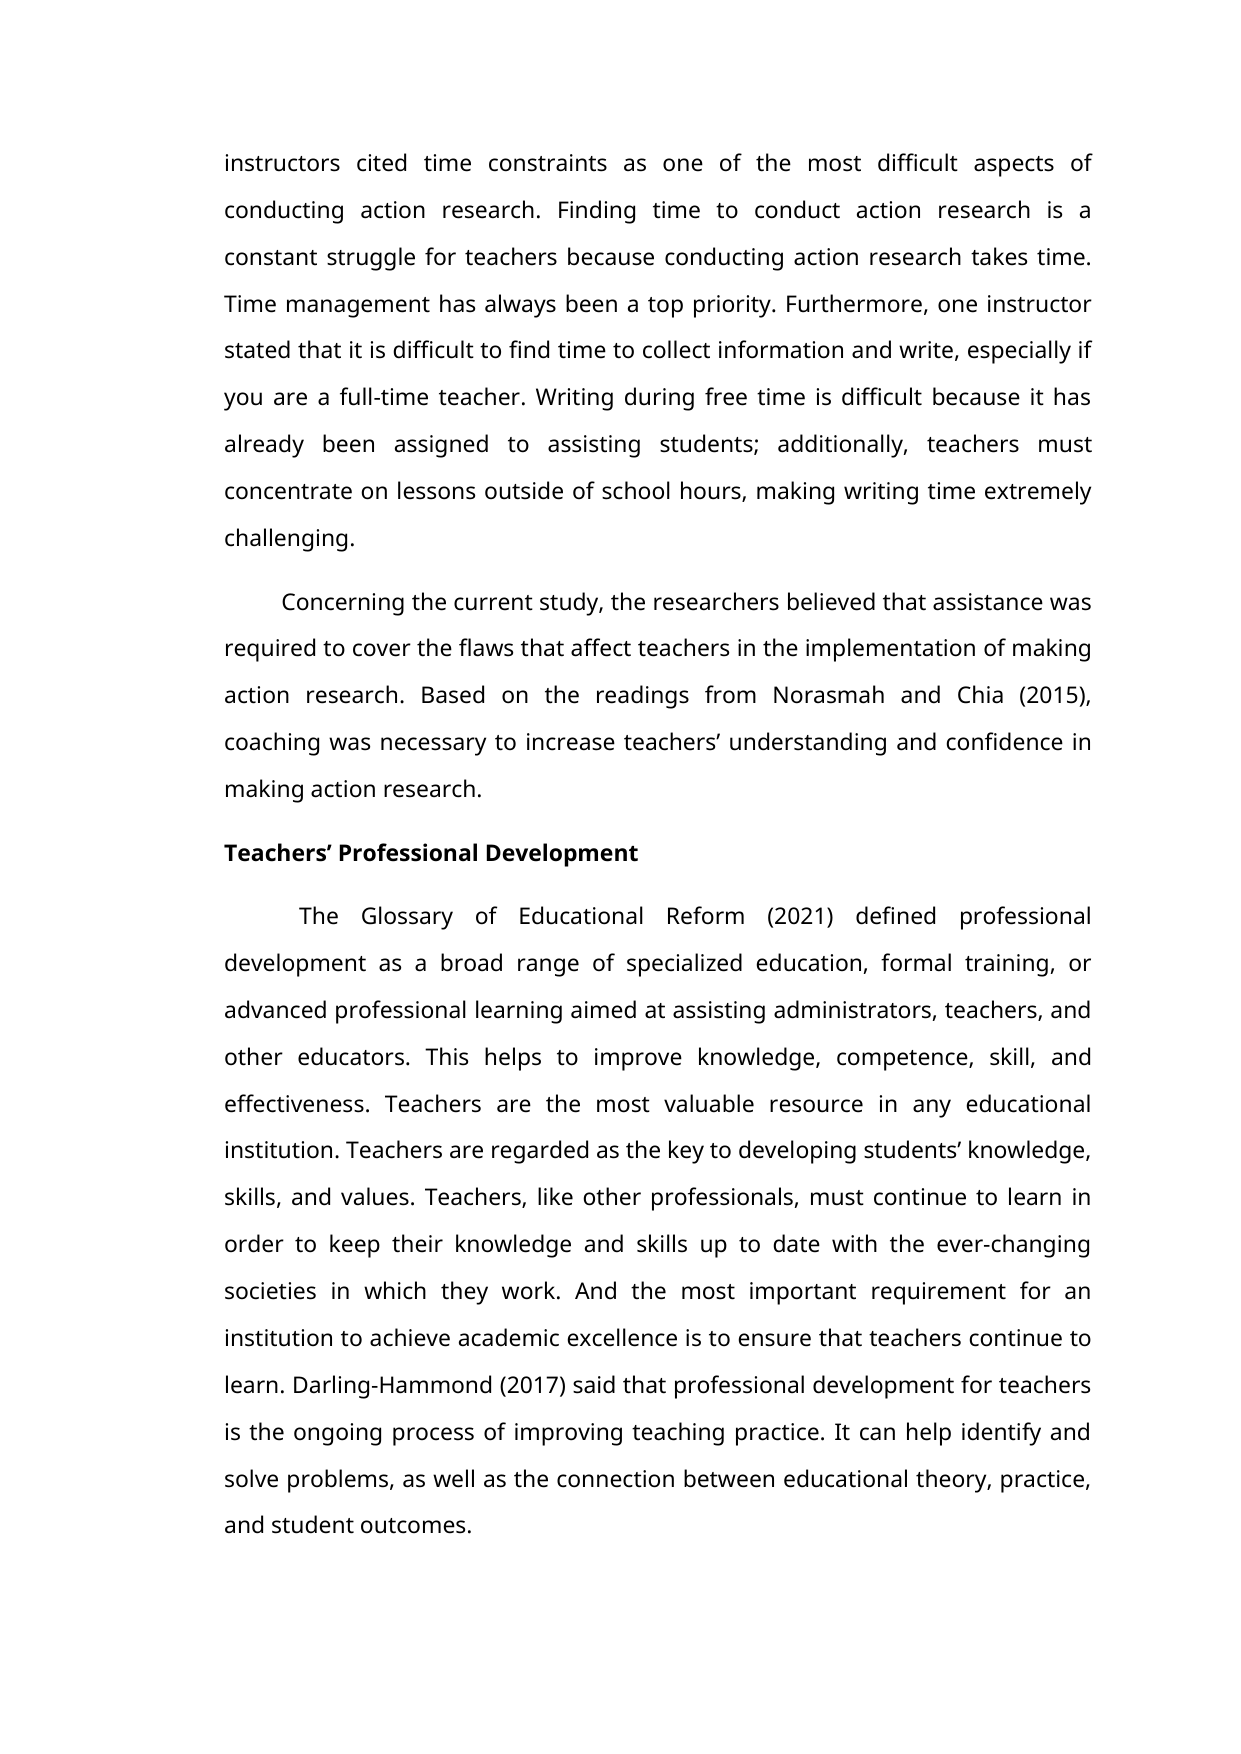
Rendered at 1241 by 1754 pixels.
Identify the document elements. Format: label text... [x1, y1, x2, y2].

text The Glossary of Educational Reform (2021) defined professional development as a broad range of specialized education, formal training, or advanced professional learning aimed at assisting administrators, teachers, and other educators. This helps to improve knowledge, competence, skill, and effectiveness. Teachers are the most valuable resource in any educational institution. Teachers are regarded as the key to developing students’ knowledge, skills, and values. Teachers, like other professionals, must continue to learn in order to keep their knowledge and skills up to date with the ever-changing societies in which they work. And the most important requirement for an institution to achieve academic excellence is to ensure that teachers continue to learn. Darling-Hammond (2017) said that professional development for teachers is the ongoing process of improving teaching practice. It can help identify and solve problems, as well as the connection between educational theory, practice, and student outcomes. [224, 900, 1093, 1541]
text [224, 147, 1093, 553]
text Concerning the current study, the researchers believed that assistance was required to cover the flaws that affect teachers in the implementation of making action research. Based on the readings from Norasmah and Chia (2015), coaching was necessary to increase teachers’ understanding and confidence in making action research. [224, 586, 1093, 804]
text Teachers’ Professional Development [224, 837, 1093, 868]
